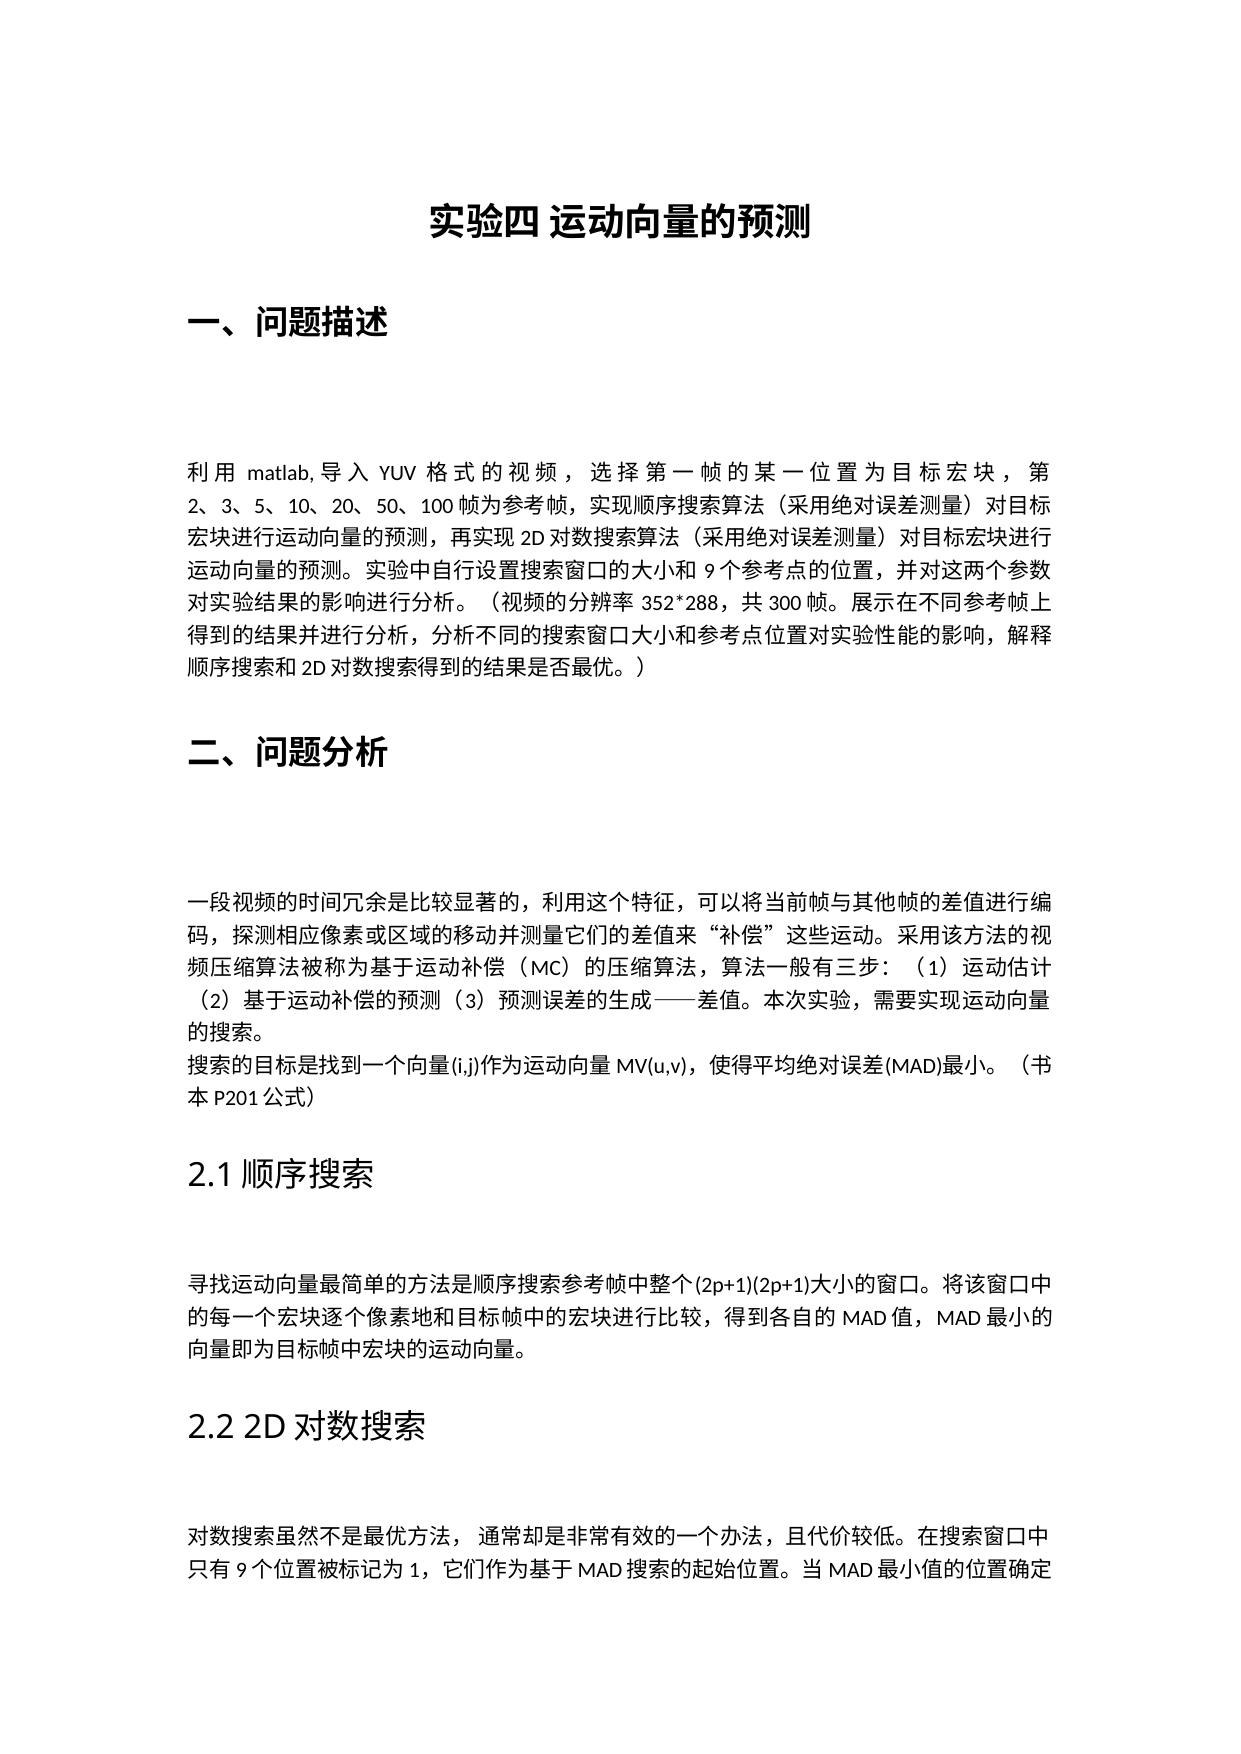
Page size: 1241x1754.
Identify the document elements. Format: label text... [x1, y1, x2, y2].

text 一段视频的时间冗余是比较显著的，利用这个特征，可以将当前帧与其他帧的差值进行编码，探测相应像素或区域的移动并测量它们的差值来“补偿”这些运动。采用该方法的视频压缩算法被称为基于运动补偿（MC）的压缩算法，算法一般有三步：（1）运动估计（2）基于运动补偿的预测（3）预测误差的生成——差值。本次实验，需要实现运动向量的搜索。 [187, 885, 1053, 1047]
subtitle 2.1顺序搜索 [187, 1139, 1053, 1204]
text 搜索的目标是找到一个向量(i,j)作为运动向量MV(u,v)，使得平均绝对误差(MAD)最小。（书本P201公式） [187, 1047, 1053, 1112]
title 实验四 运动向量的预测 [187, 187, 1053, 252]
text 利用matlab,导入YUV格式的视频，选择第一帧的某一位置为目标宏块，第2、3、5、10、20、50、100帧为参考帧，实现顺序搜索算法（采用绝对误差测量）对目标宏块进行运动向量的预测，再实现2D对数搜索算法（采用绝对误差测量）对目标宏块进行运动向量的预测。实验中自行设置搜索窗口的大小和9个参考点的位置，并对这两个参数对实验结果的影响进行分析。（视频的分辨率352*288，共300帧。展示在不同参考帧上得到的结果并进行分析，分析不同的搜索窗口大小和参考点位置对实验性能的影响，解释顺序搜索和2D对数搜索得到的结果是否最优。） [187, 455, 1053, 682]
subtitle 问题描述 [187, 287, 1053, 352]
text 寻找运动向量最简单的方法是顺序搜索参考帧中整个(2p+1)(2p+1)大小的窗口。将该窗口中的每一个宏块逐个像素地和目标帧中的宏块进行比较，得到各自的MAD值，MAD最小的向量即为目标帧中宏块的运动向量。 [187, 1267, 1053, 1364]
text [187, 1519, 1053, 1584]
subtitle 2.2 2D对数搜索 [187, 1391, 1053, 1456]
subtitle 问题分析 [187, 718, 1053, 783]
